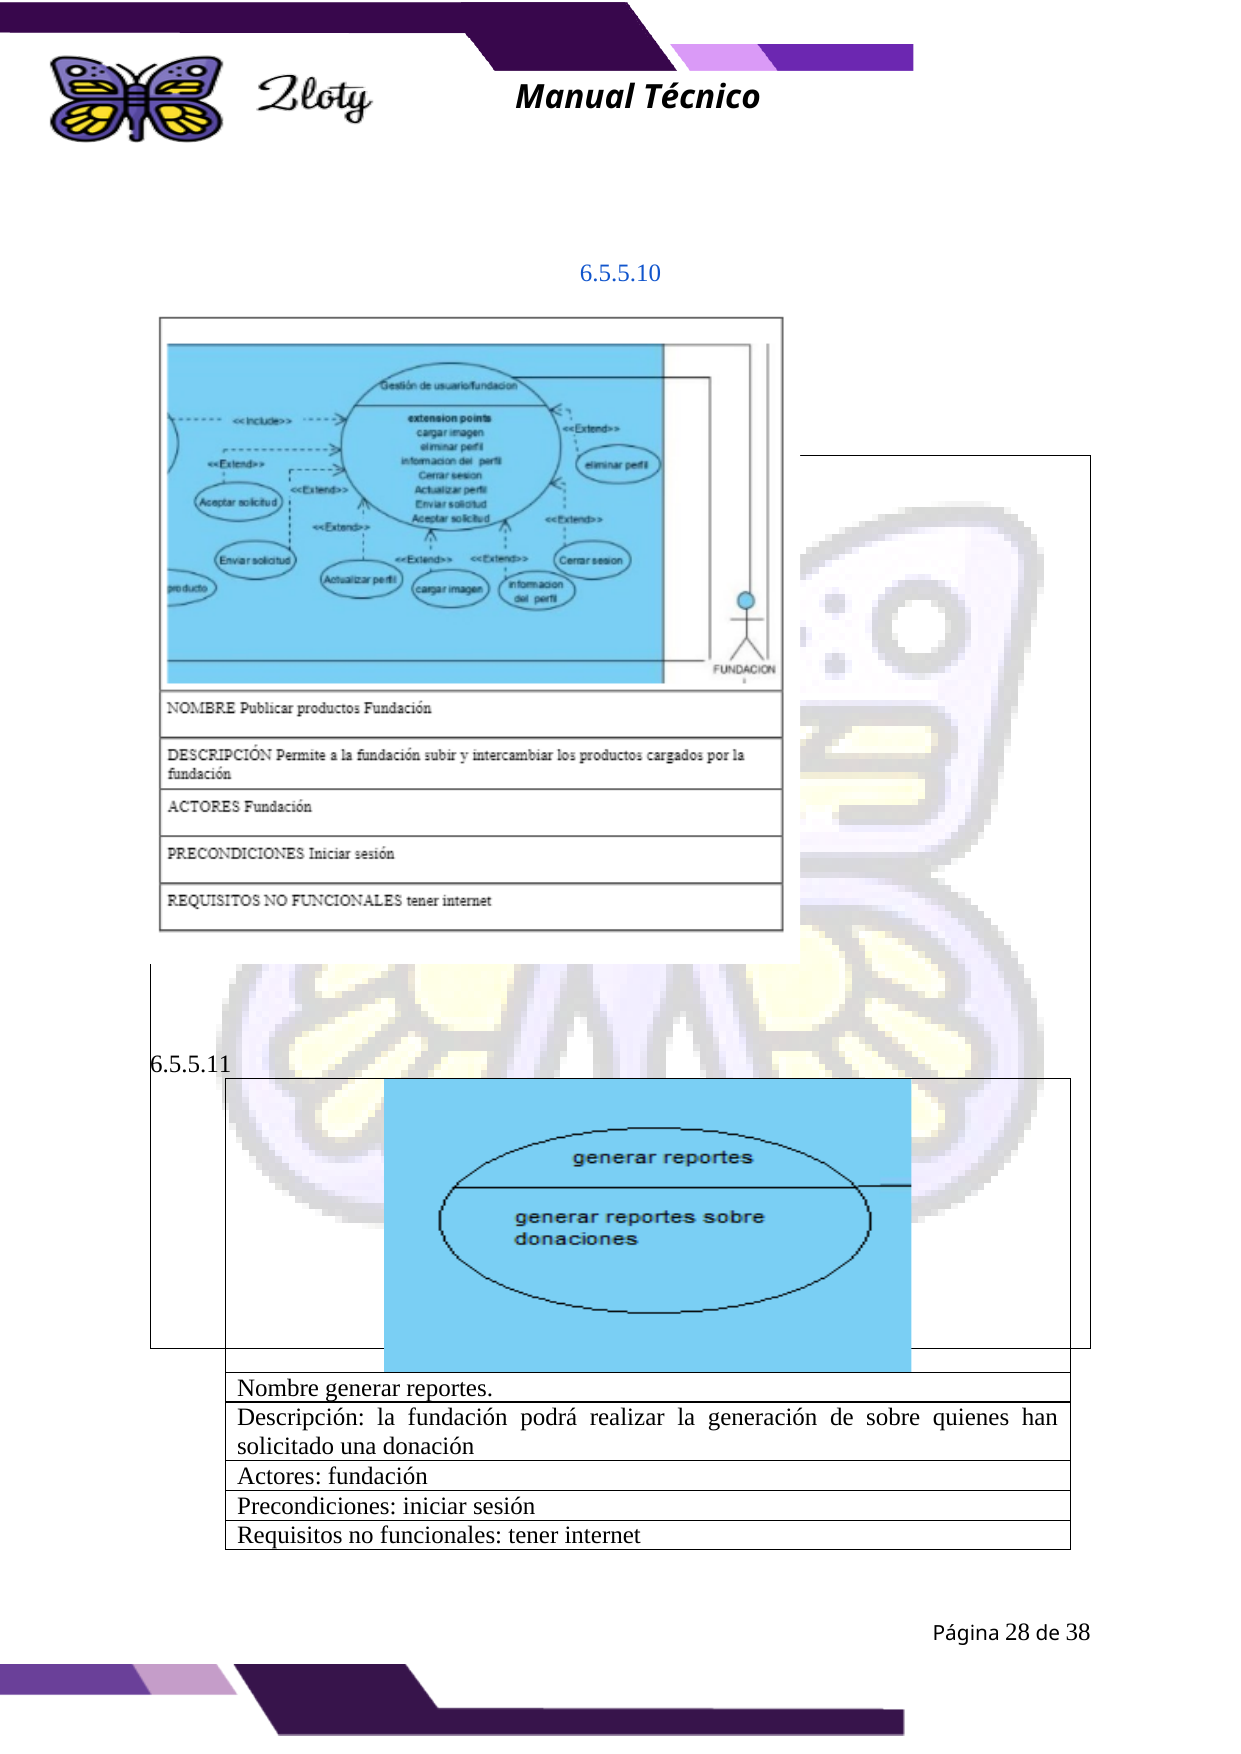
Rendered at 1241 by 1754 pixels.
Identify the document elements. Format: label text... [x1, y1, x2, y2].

table_header [912, 1079, 1070, 1372]
picture [0, 1664, 905, 1736]
picture [150, 286, 800, 964]
picture [0, 2, 914, 166]
table_cell Precondiciones: iniciar sesión [226, 1491, 1070, 1519]
table_cell Descripción: la fundación podrá realizar la generación de sobre quienes han solicitado una donación [226, 1403, 1070, 1460]
text 6.5.5.10 [150, 258, 1090, 287]
table_header [226, 1079, 384, 1372]
table_cell Requisitos no funcionales: tener internet [226, 1521, 1070, 1549]
table_cell Actores: fundación [226, 1461, 1070, 1490]
picture [384, 1079, 912, 1372]
text 6.5.5.11 [150, 1049, 1090, 1078]
table_cell Nombre generar reportes. [226, 1373, 1070, 1401]
